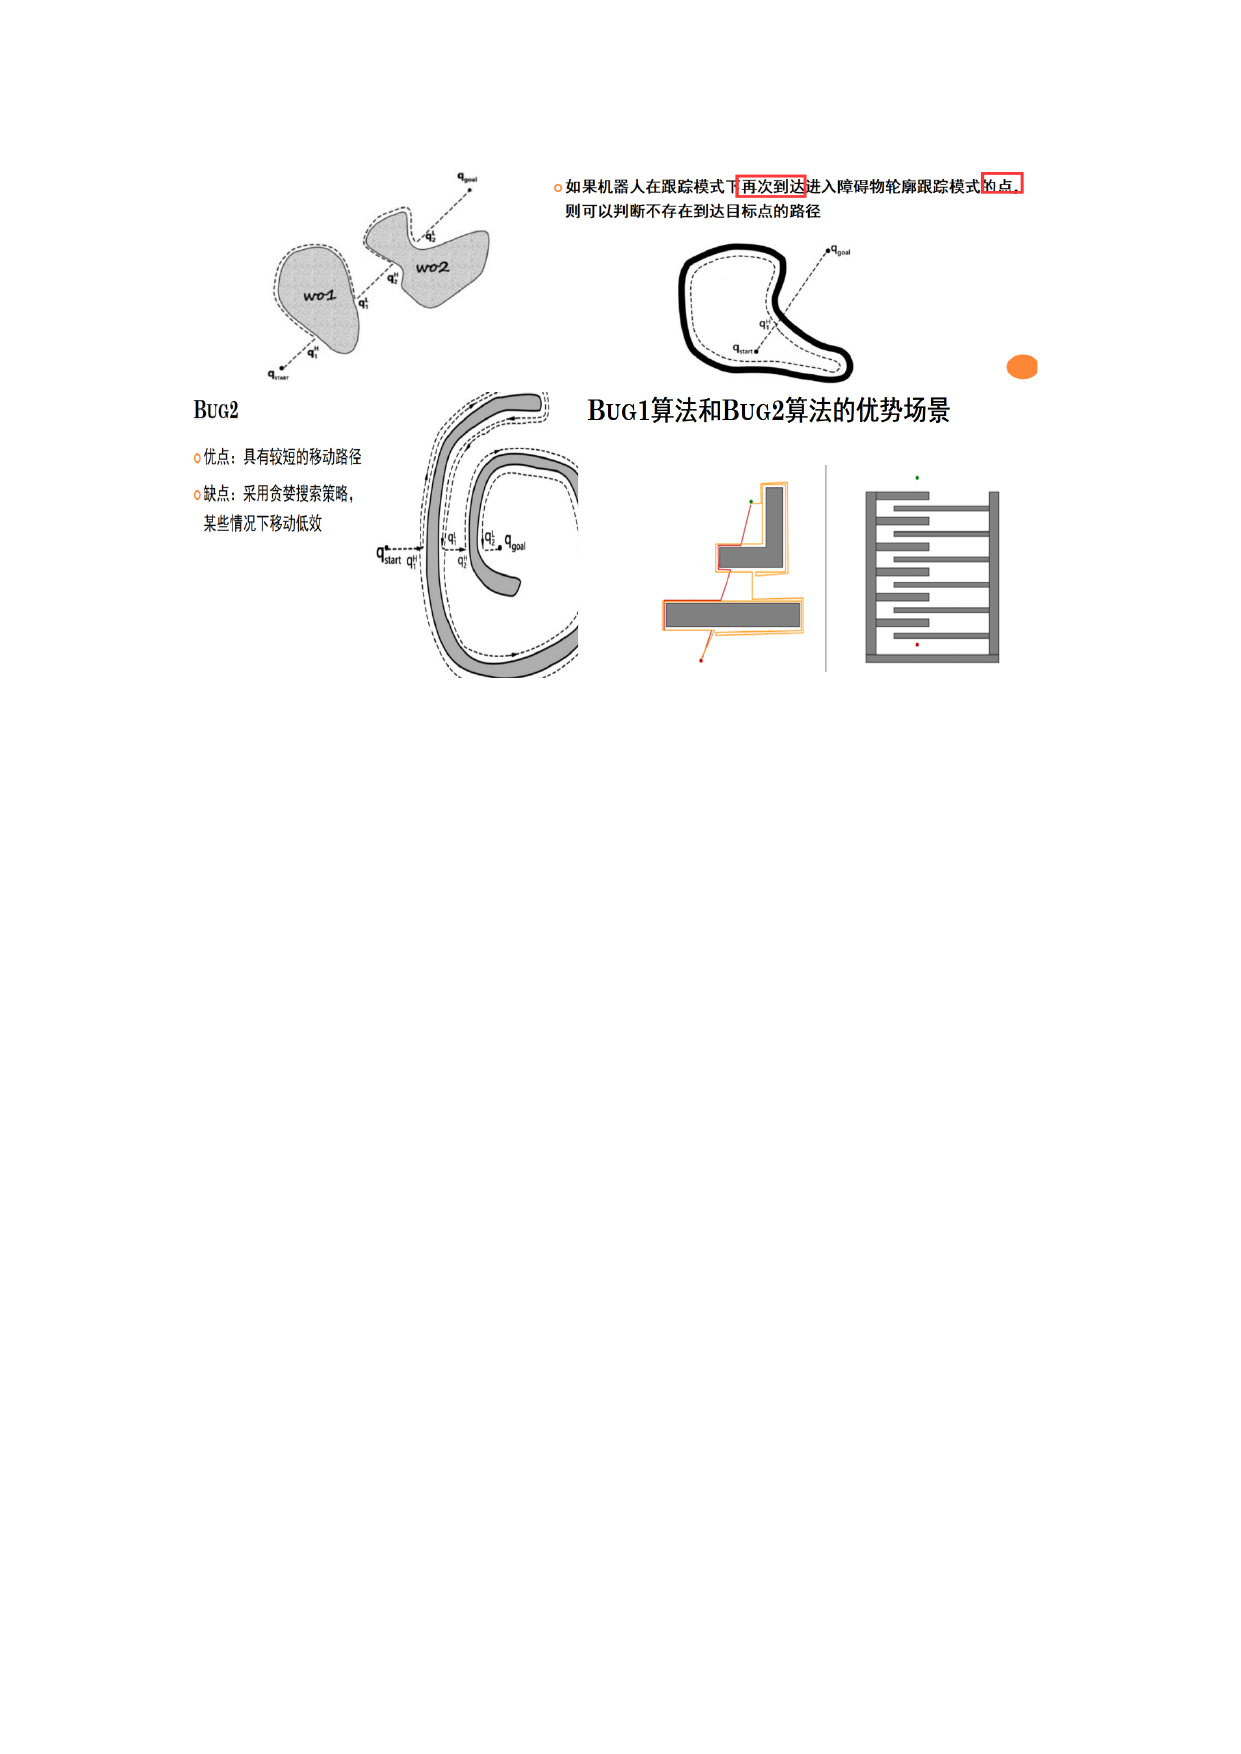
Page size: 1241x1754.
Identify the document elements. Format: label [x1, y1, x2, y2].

picture [187, 389, 1023, 678]
picture [231, 162, 1038, 384]
